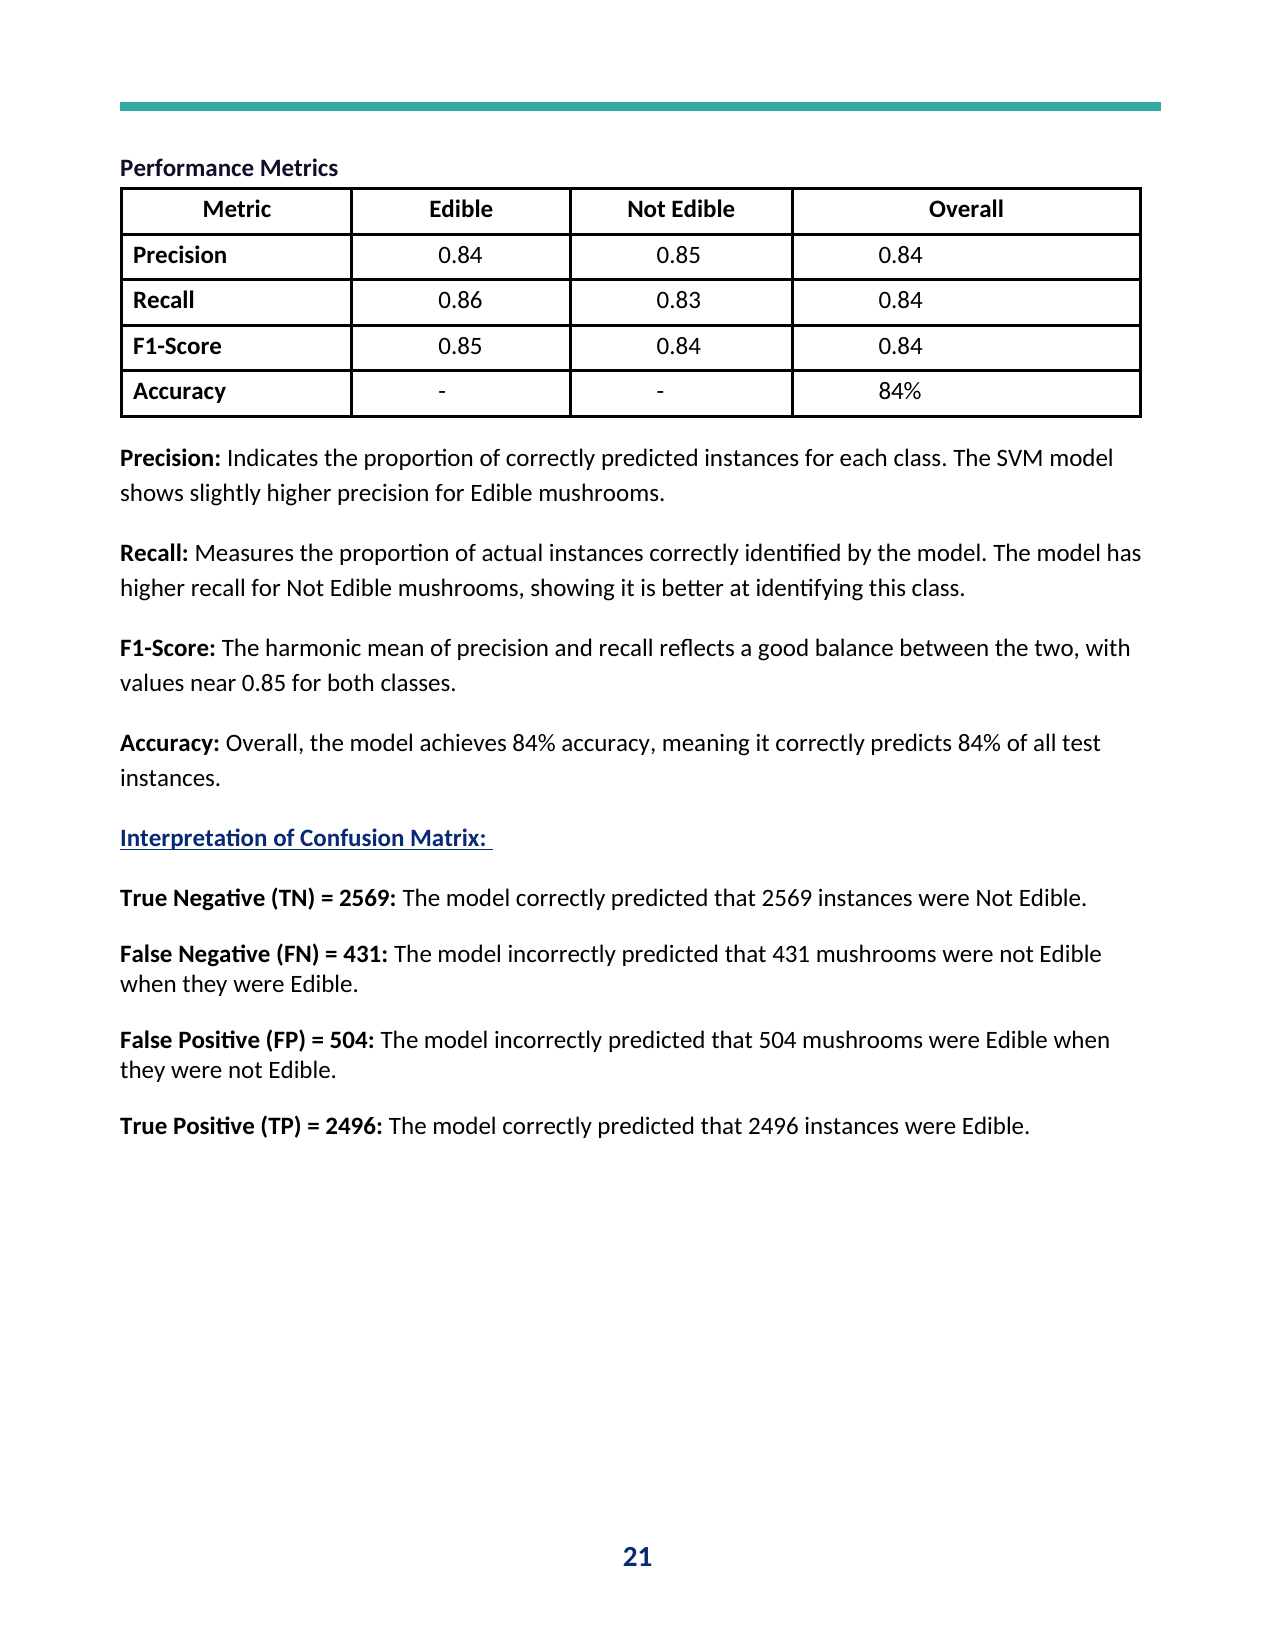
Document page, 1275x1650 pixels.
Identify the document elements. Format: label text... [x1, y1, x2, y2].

text Accuracy: Overall, the model achieves 84% accuracy, meaning it correctly predicts 84% of all test instances. [120, 728, 1155, 793]
table_cell - [353, 372, 569, 414]
text Precision: Indicates the proportion of correctly predicted instances for each class. The SVM model shows slightly higher precision for Edible mushrooms. [120, 443, 1155, 508]
table_cell Recall [123, 281, 350, 323]
table_cell 84% [794, 372, 1139, 414]
text Performance Metrics [120, 152, 1155, 182]
table_cell Accuracy [123, 372, 350, 414]
text False Negative (FN) = 431: The model incorrectly predicted that 431 mushrooms were not Edible when they were Edible. [120, 938, 1155, 999]
table_cell 0.85 [353, 327, 569, 369]
table_cell 0.84 [353, 236, 569, 278]
table_header Overall [794, 190, 1139, 232]
table_cell 0.84 [794, 327, 1139, 369]
table_cell Precision [123, 236, 350, 278]
table_cell F1-Score [123, 327, 350, 369]
text Recall: Measures the proportion of actual instances correctly identified by the model. The model has higher recall for Not Edible mushrooms, showing it is better at identifying this class. [120, 538, 1155, 603]
text True Positive (TP) = 2496: The model correctly predicted that 2496 instances were Edible. [120, 1110, 1155, 1141]
table_header Metric [123, 190, 350, 232]
table_cell 0.85 [572, 236, 791, 278]
table_cell 0.84 [794, 236, 1139, 278]
table_cell 0.84 [794, 281, 1139, 323]
text True Negative (TN) = 2569: The model correctly predicted that 2569 instances were Not Edible. [120, 883, 1155, 913]
table_cell 0.86 [353, 281, 569, 323]
table_header Edible [353, 190, 569, 232]
text Interpretation of Confusion Matrix: [120, 823, 1155, 853]
table_cell 0.83 [572, 281, 791, 323]
table_cell - [572, 372, 791, 414]
table_header Not Edible [572, 190, 791, 232]
table_cell 0.84 [572, 327, 791, 369]
text F1-Score: The harmonic mean of precision and recall reflects a good balance between the two, with values near 0.85 for both classes. [120, 633, 1155, 698]
text False Positive (FP) = 504: The model incorrectly predicted that 504 mushrooms were Edible when they were not Edible. [120, 1024, 1155, 1085]
